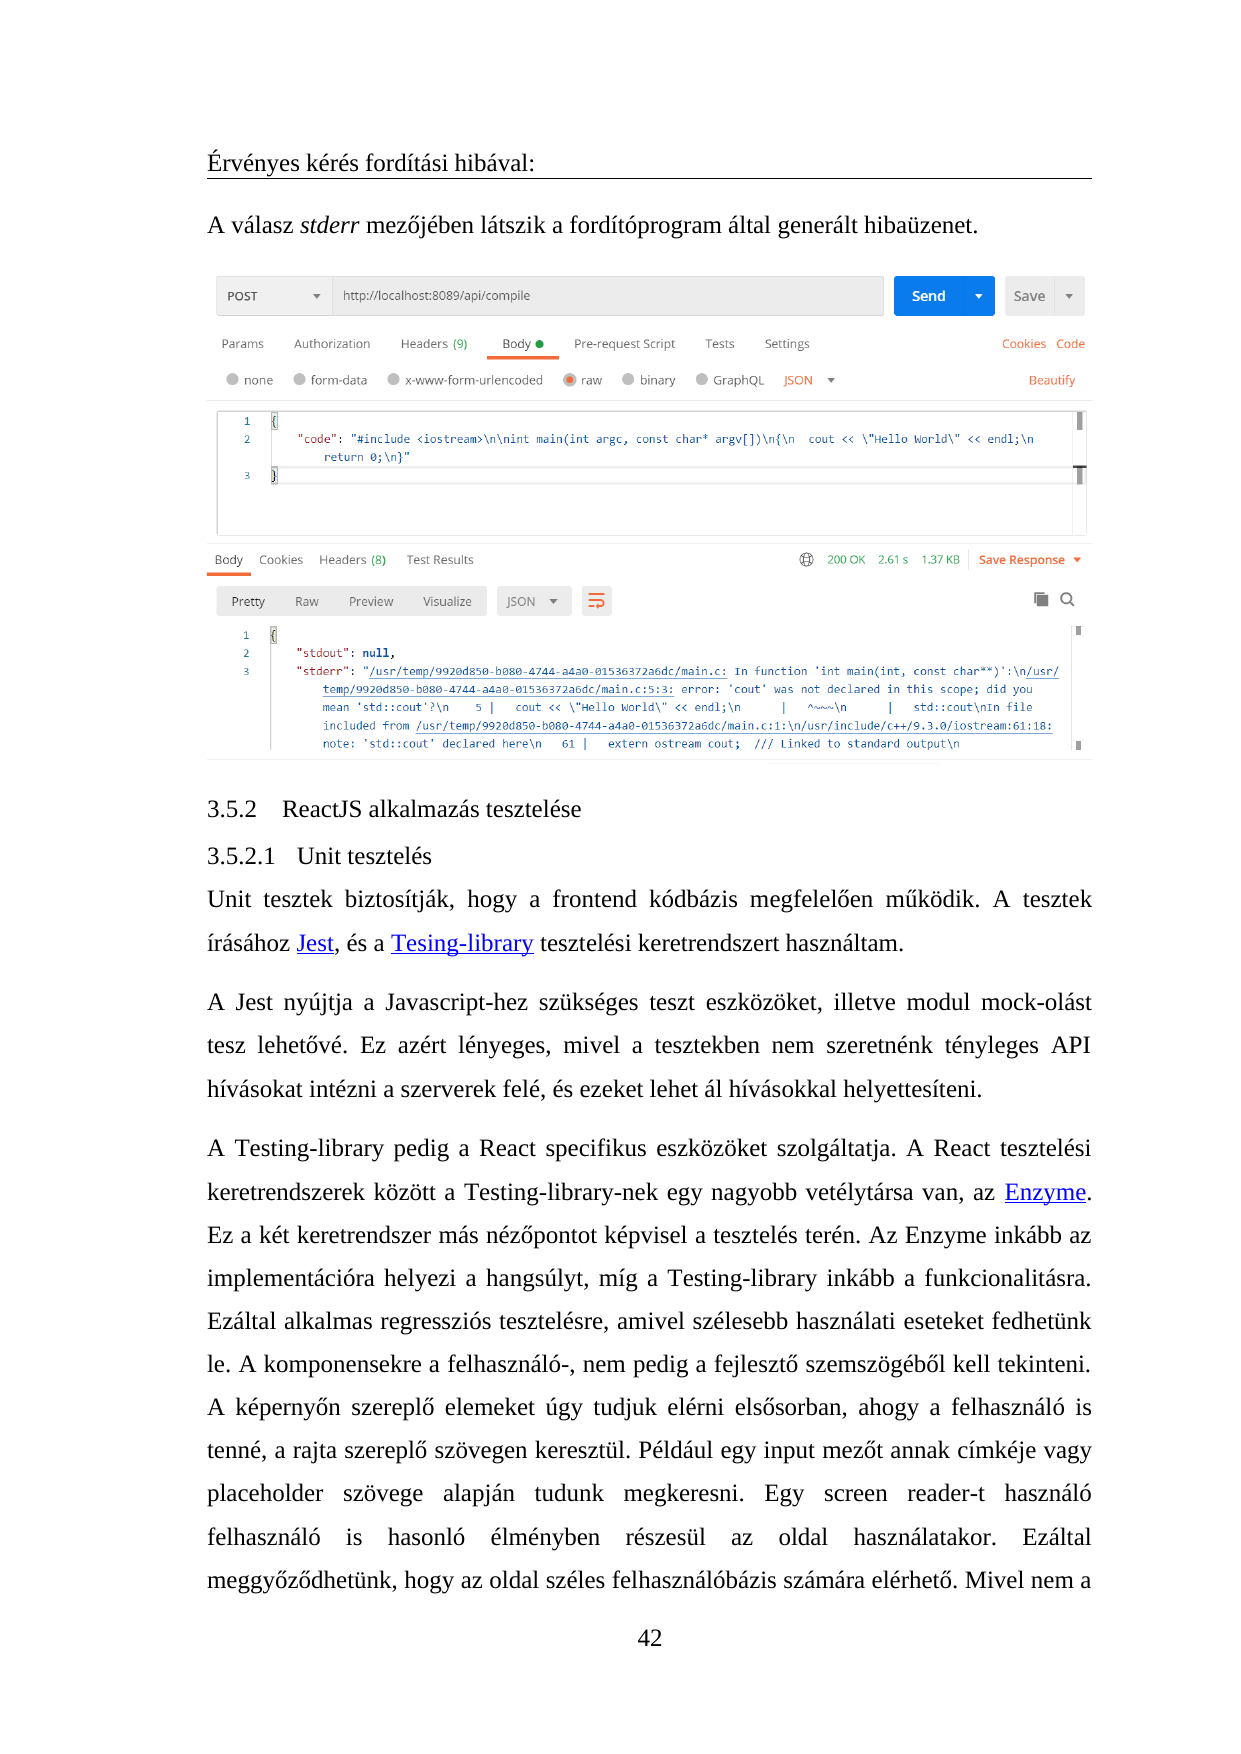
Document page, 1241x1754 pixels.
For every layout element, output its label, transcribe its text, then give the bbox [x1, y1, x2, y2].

text A válasz stderr mezőjében látszik a fordítóprogram által generált hibaüzenet. [207, 211, 1092, 239]
text Érvényes kérés fordítási hibával: [207, 148, 1092, 178]
text A Jest nyújtja a Javascript-hez szükséges teszt eszközöket, illetve modul mock-olást tesz lehetővé. Ez azért lényeges, mivel a tesztekben nem szeretnénk tényleges API hívásokat intézni a szerverek felé, és ezeket lehet ál hívásokkal helyettesíteni. [207, 987, 1092, 1102]
text Unit tesztek biztosítják, hogy a frontend kódbázis megfelelően működik. A tesztek írásához Jest, és a Tesing-library tesztelési keretrendszert használtam. [207, 884, 1092, 956]
picture [206, 270, 1093, 764]
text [207, 1133, 1092, 1593]
subtitle Unit tesztelés [207, 841, 1092, 870]
subtitle ReactJS alkalmazás tesztelése [207, 794, 1092, 823]
